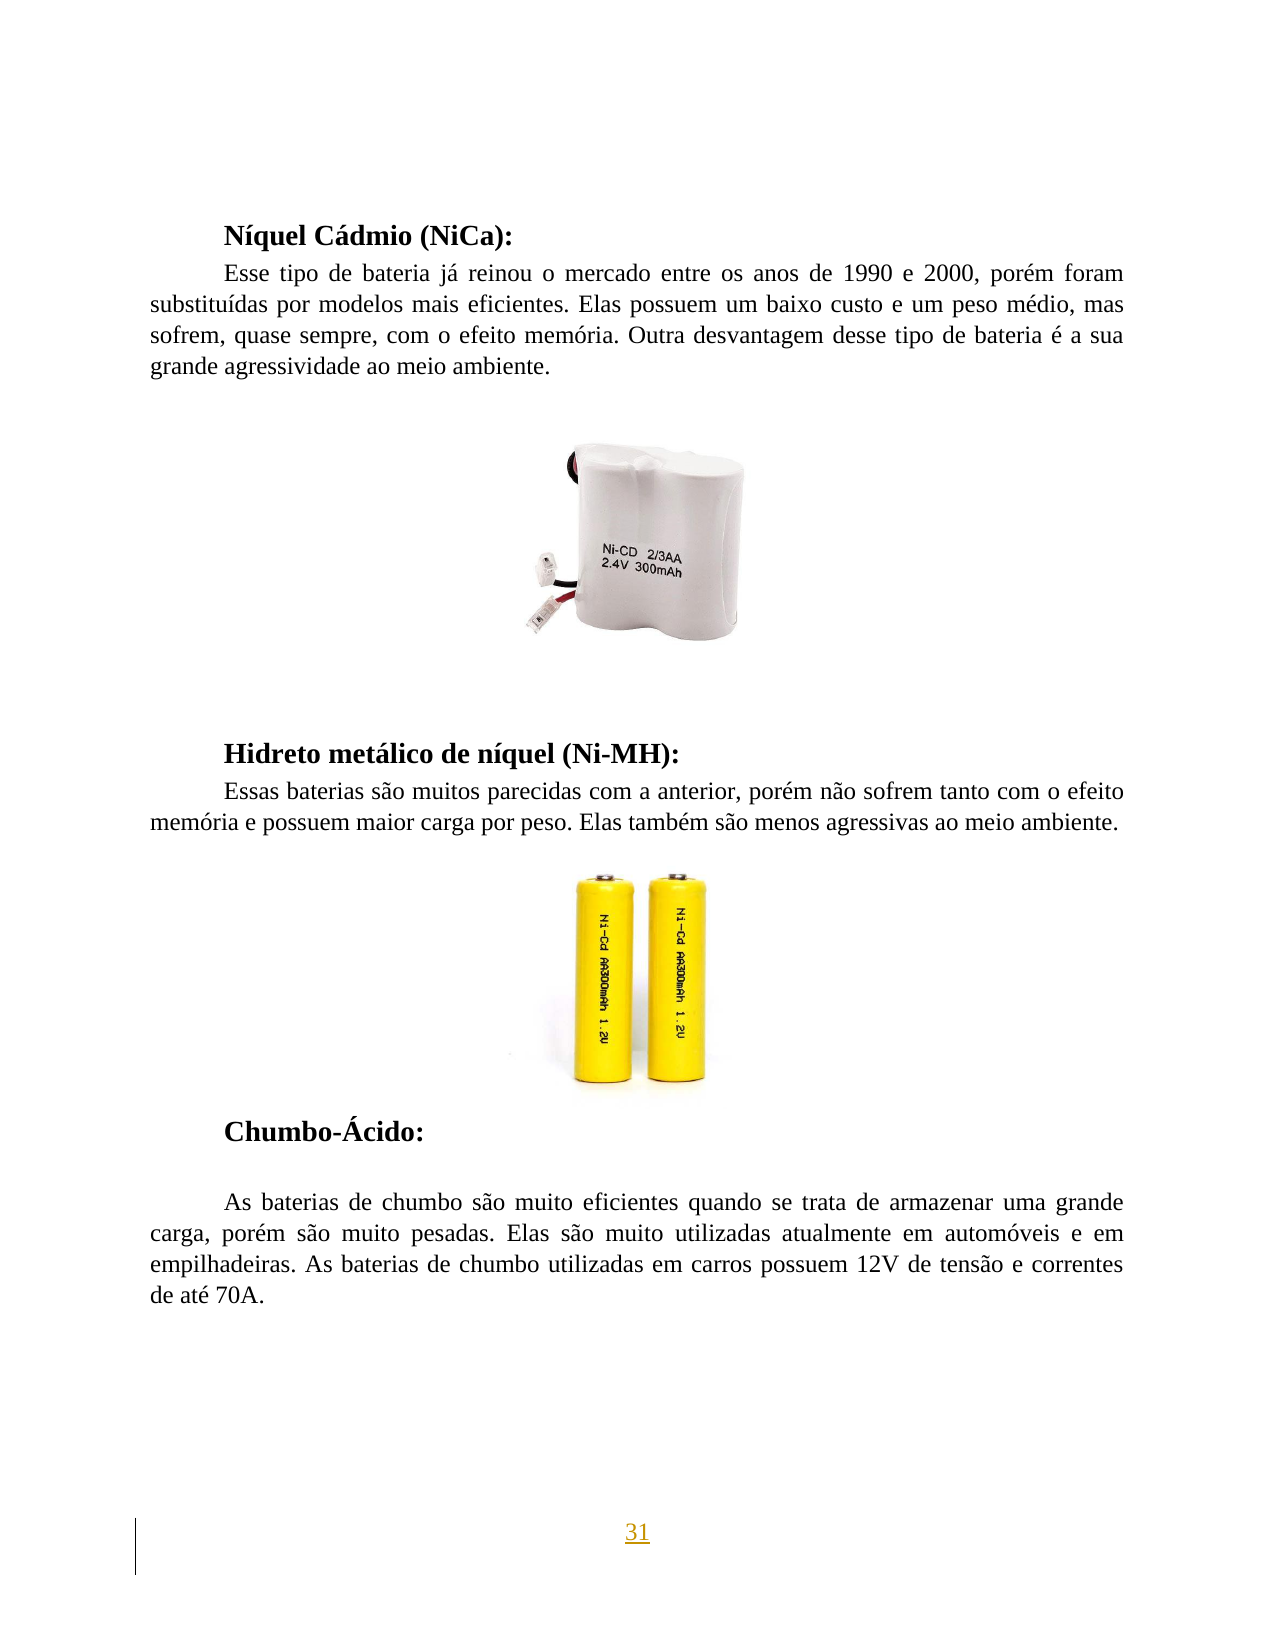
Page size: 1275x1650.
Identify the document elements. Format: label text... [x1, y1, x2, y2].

picture [503, 841, 772, 1109]
text As baterias de chumbo são muito eficientes quando se trata de armazenar uma grande carga, porém são muito pesadas. Elas são muito utilizadas atualmente em automóveis e em empilhadeiras. As baterias de chumbo utilizadas em carros possuem 12V de tensão e correntes de até 70A. [150, 1187, 1125, 1309]
text Essas baterias são muitos parecidas com a anterior, porém não sofrem tanto com o efeito memória e possuem maior carga por peso. Elas também são menos agressivas ao meio ambiente. [150, 776, 1125, 836]
text Hidreto metálico de níquel (Ni-MH): [150, 737, 1125, 770]
picture [515, 419, 760, 663]
text Níquel Cádmio (NiCa): [150, 218, 1125, 252]
text Esse tipo de bateria já reinou o mercado entre os anos de 1990 e 2000, porém foram substituídas por modelos mais eficientes. Elas possuem um baixo custo e um peso médio, mas sofrem, quase sempre, com o efeito memória. Outra desvantagem desse tipo de bateria é a sua grande agressividade ao meio ambiente. [150, 258, 1125, 379]
text Chumbo-Ácido: [150, 1114, 1125, 1147]
